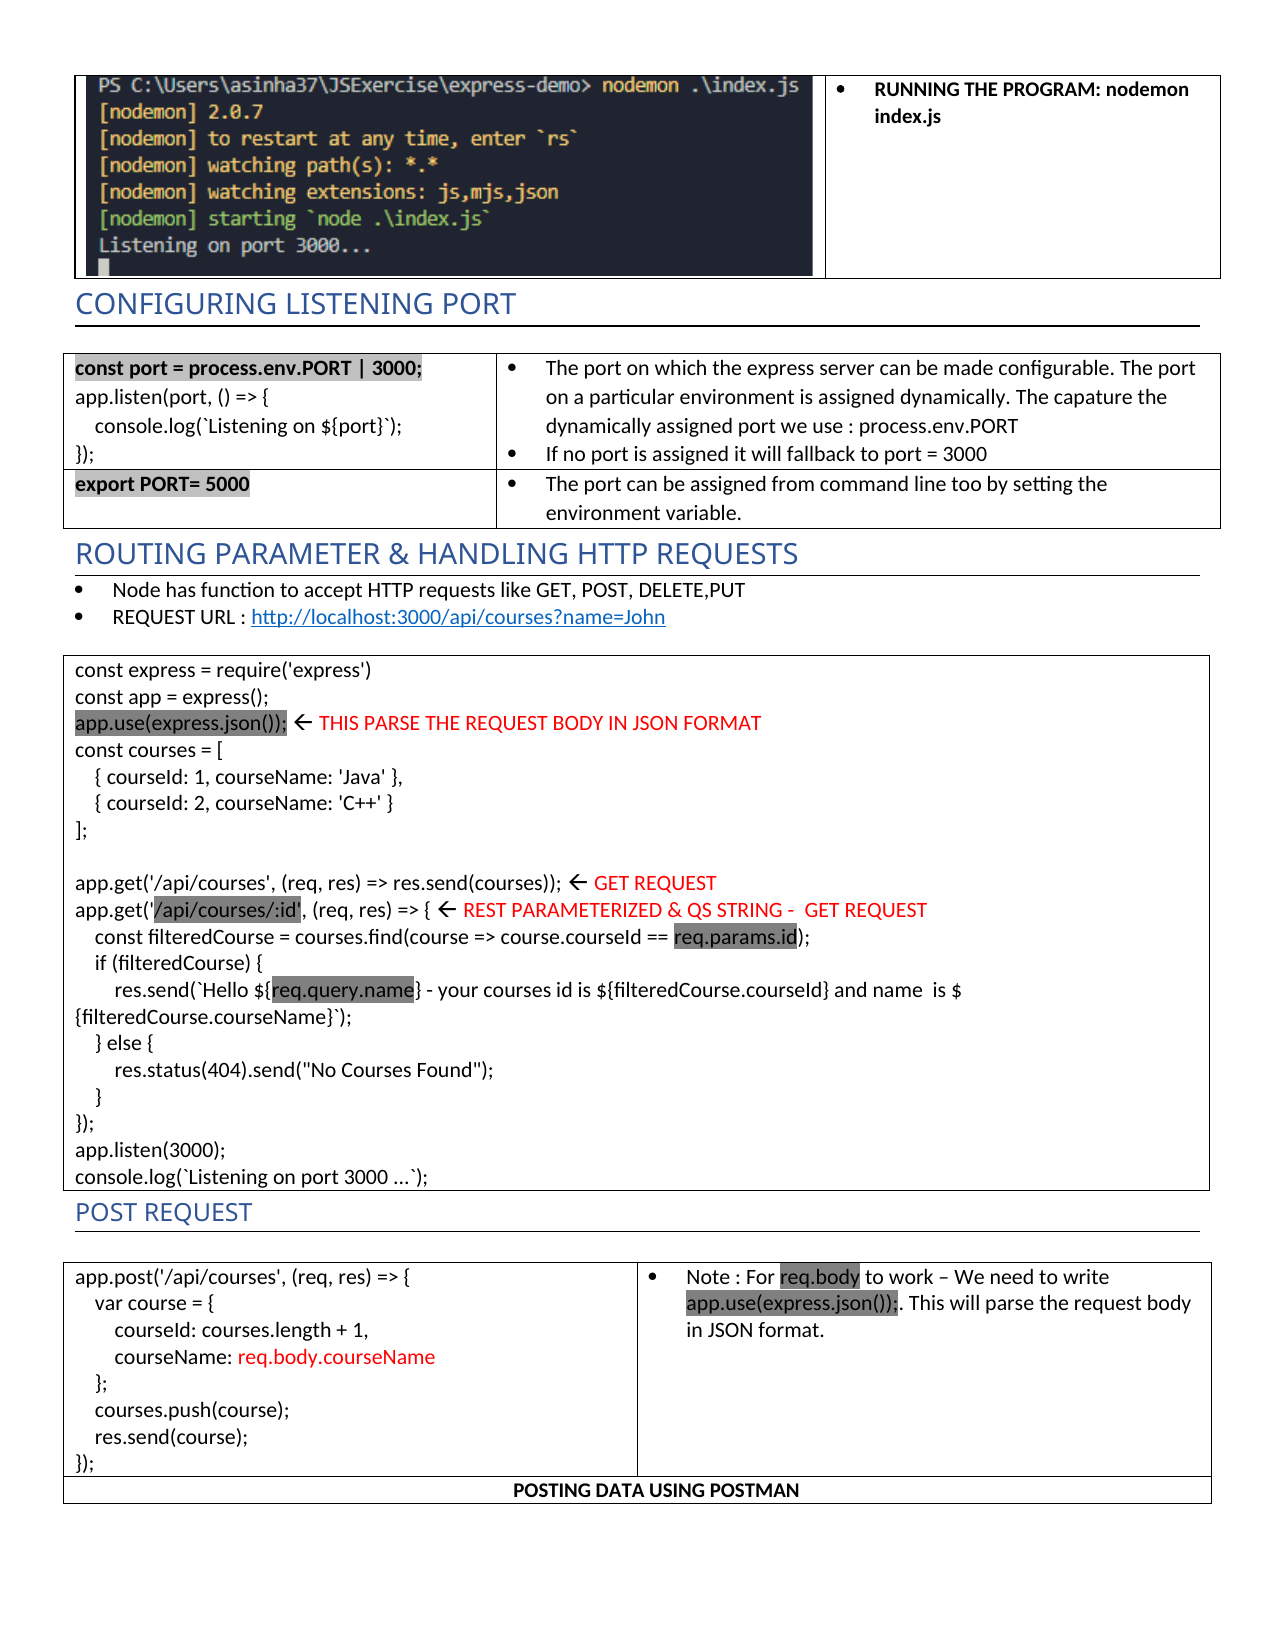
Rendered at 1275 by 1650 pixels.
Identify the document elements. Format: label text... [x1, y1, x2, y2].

table_cell [76, 76, 825, 278]
table_header app.post('/api/courses', (req, res) => { var course = { courseId: courses.length + 1, courseName: req.body.courseName }; courses.push(course); res.send(course); }); [64, 1263, 637, 1476]
table_cell The port can be assigned from command line too by setting the environment variable. [497, 470, 1220, 528]
table_header The port on which the express server can be made configurable. The port on a particular environment is assigned dynamically. The capature the dynamically assigned port we use : process.env.PORT If no port is assigned it will fallback to port = 3000 [497, 354, 1220, 469]
table_header const express = require('express') const app = express(); app.use(express.json()); THIS PARSE THE REQUEST BODY IN JSON FORMAT const courses = [ { courseId: 1, courseName: 'Java' }, { courseId: 2, courseName: 'C++' } ]; app.get('/api/courses', (req, res) => res.send(courses)); GET REQUEST app.get('/api/courses/:id', (req, res) => { REST PARAMETERIZED & QS STRING - GET REQUEST const filteredCourse = courses.find(course => course.courseId == req.params.id); if (filteredCourse) { res.send(`Hello ${req.query.name} - your courses id is ${filteredCourse.courseId} and name is ${filteredCourse.courseName}`); } else { res.status(404).send("No Courses Found"); } }); app.listen(3000); console.log(`Listening on port 3000 ...`); [64, 656, 1209, 1189]
subtitle POST REQUEST [75, 1195, 1200, 1231]
table_cell export PORT= 5000 [64, 470, 496, 528]
subtitle CONFIGURING LISTENING PORT [75, 283, 1200, 325]
list REQUEST URL : http://localhost:3000/api/courses?name=John [75, 603, 1200, 630]
list Node has function to accept HTTP requests like GET, POST, DELETE,PUT [75, 576, 1200, 603]
table_cell RUNNING THE PROGRAM: nodemon index.js [826, 76, 1220, 278]
table_header const port = process.env.PORT | 3000; app.listen(port, () => { console.log(`Listening on ${port}`); }); [64, 354, 496, 469]
table_cell POSTING DATA USING POSTMAN [64, 1477, 1211, 1503]
table_header Note : For req.body to work – We need to write app.use(express.json());. This will parse the request body in JSON format. [638, 1263, 1211, 1476]
picture [86, 76, 813, 276]
subtitle ROUTING PARAMETER & HANDLING HTTP REQUESTS [75, 533, 1200, 575]
